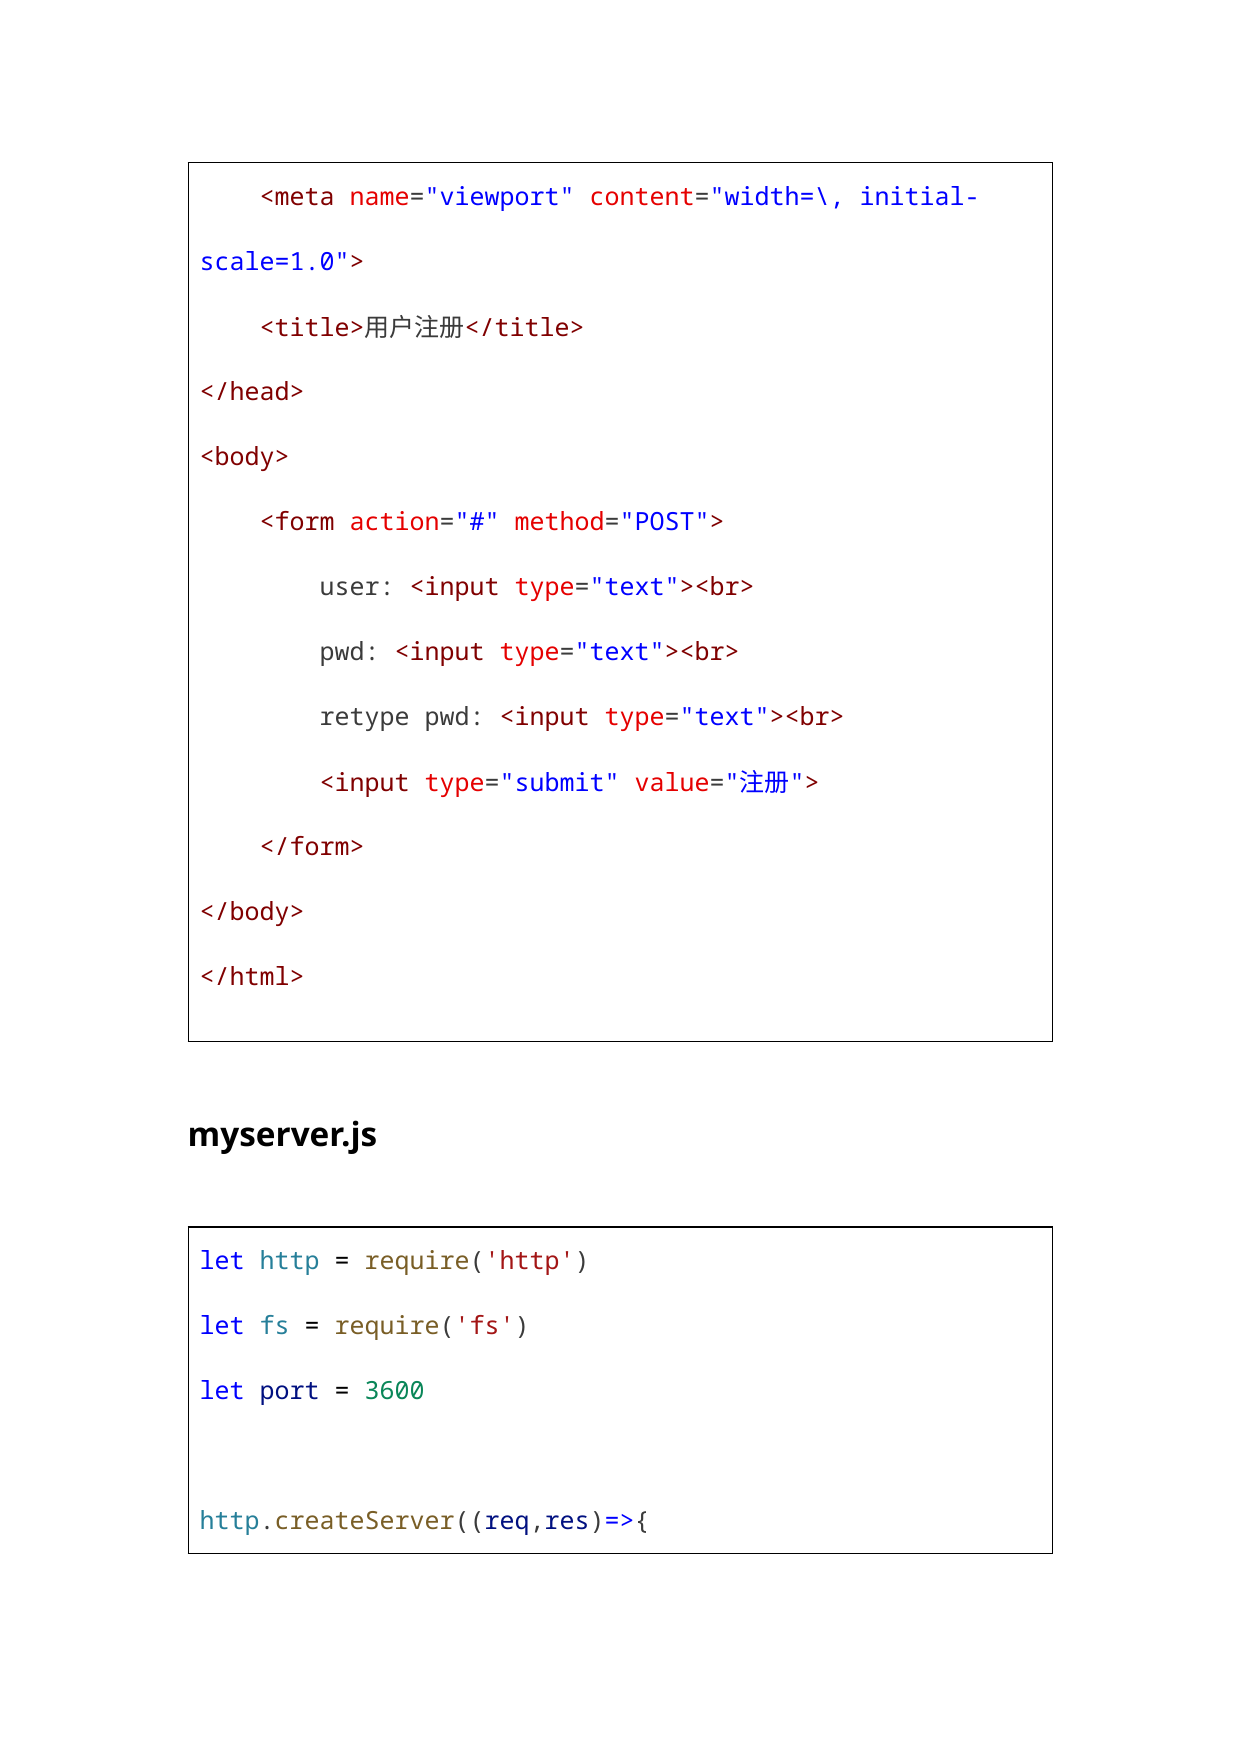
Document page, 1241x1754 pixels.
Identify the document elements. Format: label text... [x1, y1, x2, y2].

subtitle myserver.js [187, 1101, 1053, 1166]
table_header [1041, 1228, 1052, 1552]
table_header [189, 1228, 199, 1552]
